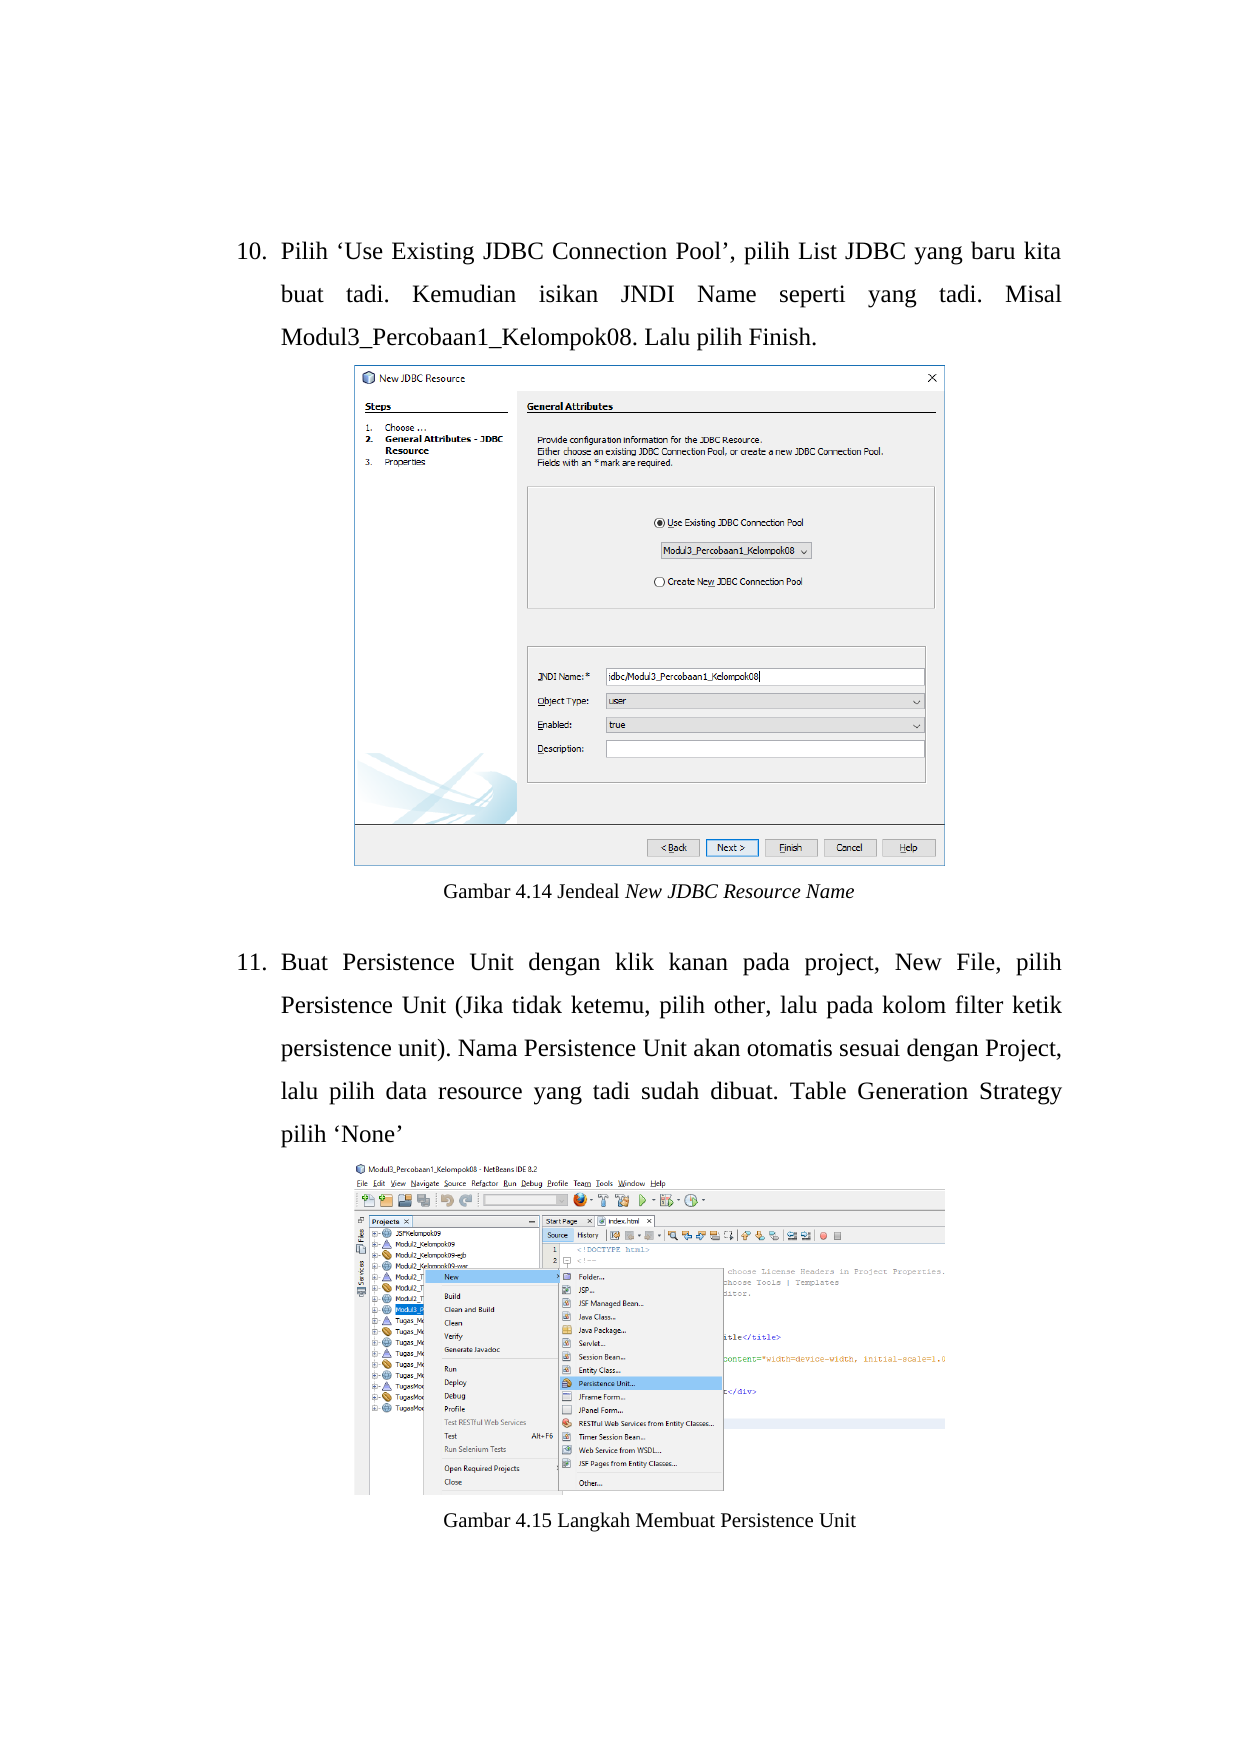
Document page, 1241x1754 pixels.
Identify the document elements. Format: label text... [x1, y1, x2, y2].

picture [354, 1162, 945, 1495]
picture [354, 365, 945, 866]
list Buat Persistence Unit dengan klik kanan pada project, New File, pilih Persistence Unit (Jika tidak ketemu, pilih other, lalu pada kolom filter ketik persistence unit). Nama Persistence Unit akan otomatis sesuai dengan Project, lalu pilih data resource yang tadi sudah dibuat. Table Generation Strategy pilih ‘None’ [236, 947, 1063, 1148]
list Pilih ‘Use Existing JDBC Connection Pool’, pilih List JDBC yang baru kita buat tadi. Kemudian isikan JNDI Name seperti yang tadi. Misal Modul3_Percobaan1_Kelompok08. Lalu pilih Finish. [236, 236, 1063, 351]
